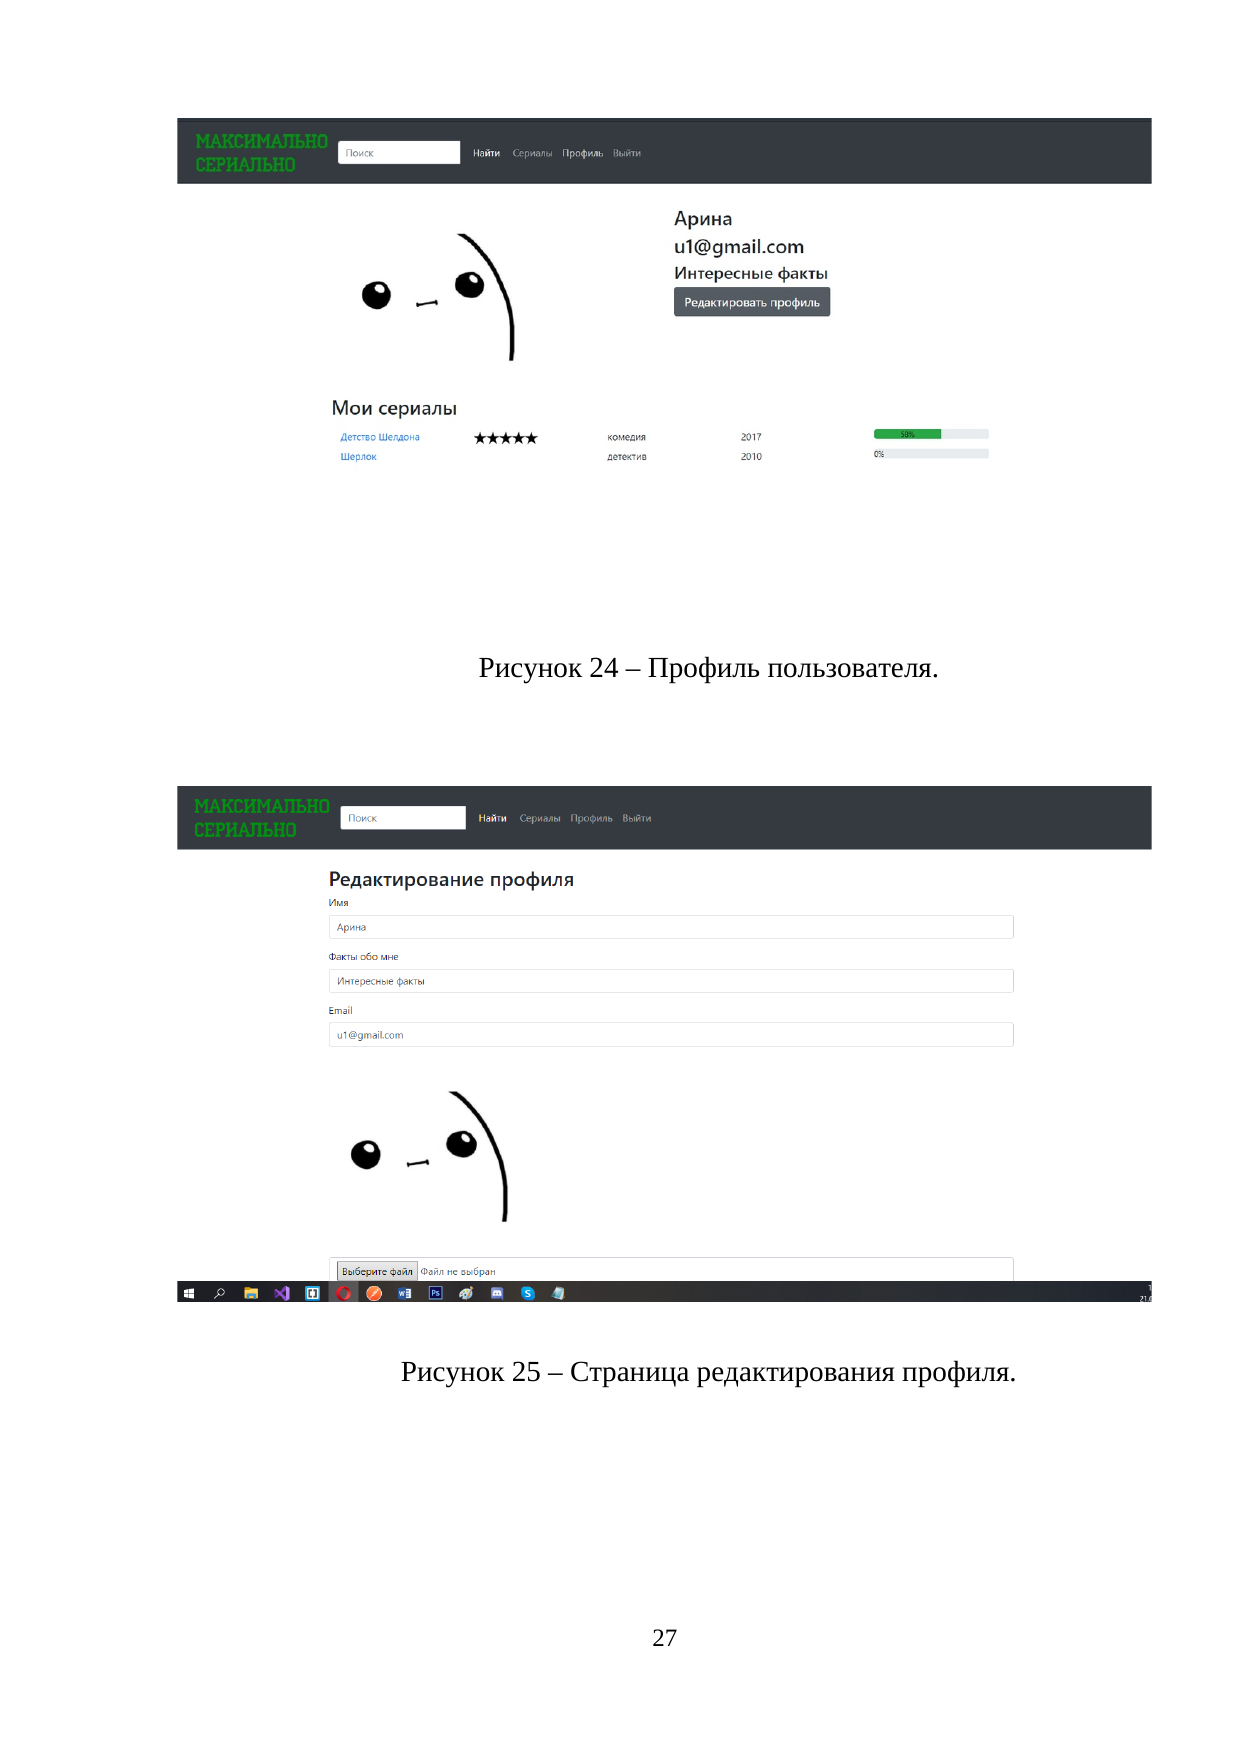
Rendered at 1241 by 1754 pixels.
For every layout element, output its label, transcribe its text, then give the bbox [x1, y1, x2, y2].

picture [177, 786, 1152, 1302]
text Рисунок 24 – Профиль пользователя. [177, 650, 1152, 684]
text Рисунок 25 – Страница редактирования профиля. [177, 1354, 1152, 1388]
picture [177, 118, 1152, 598]
